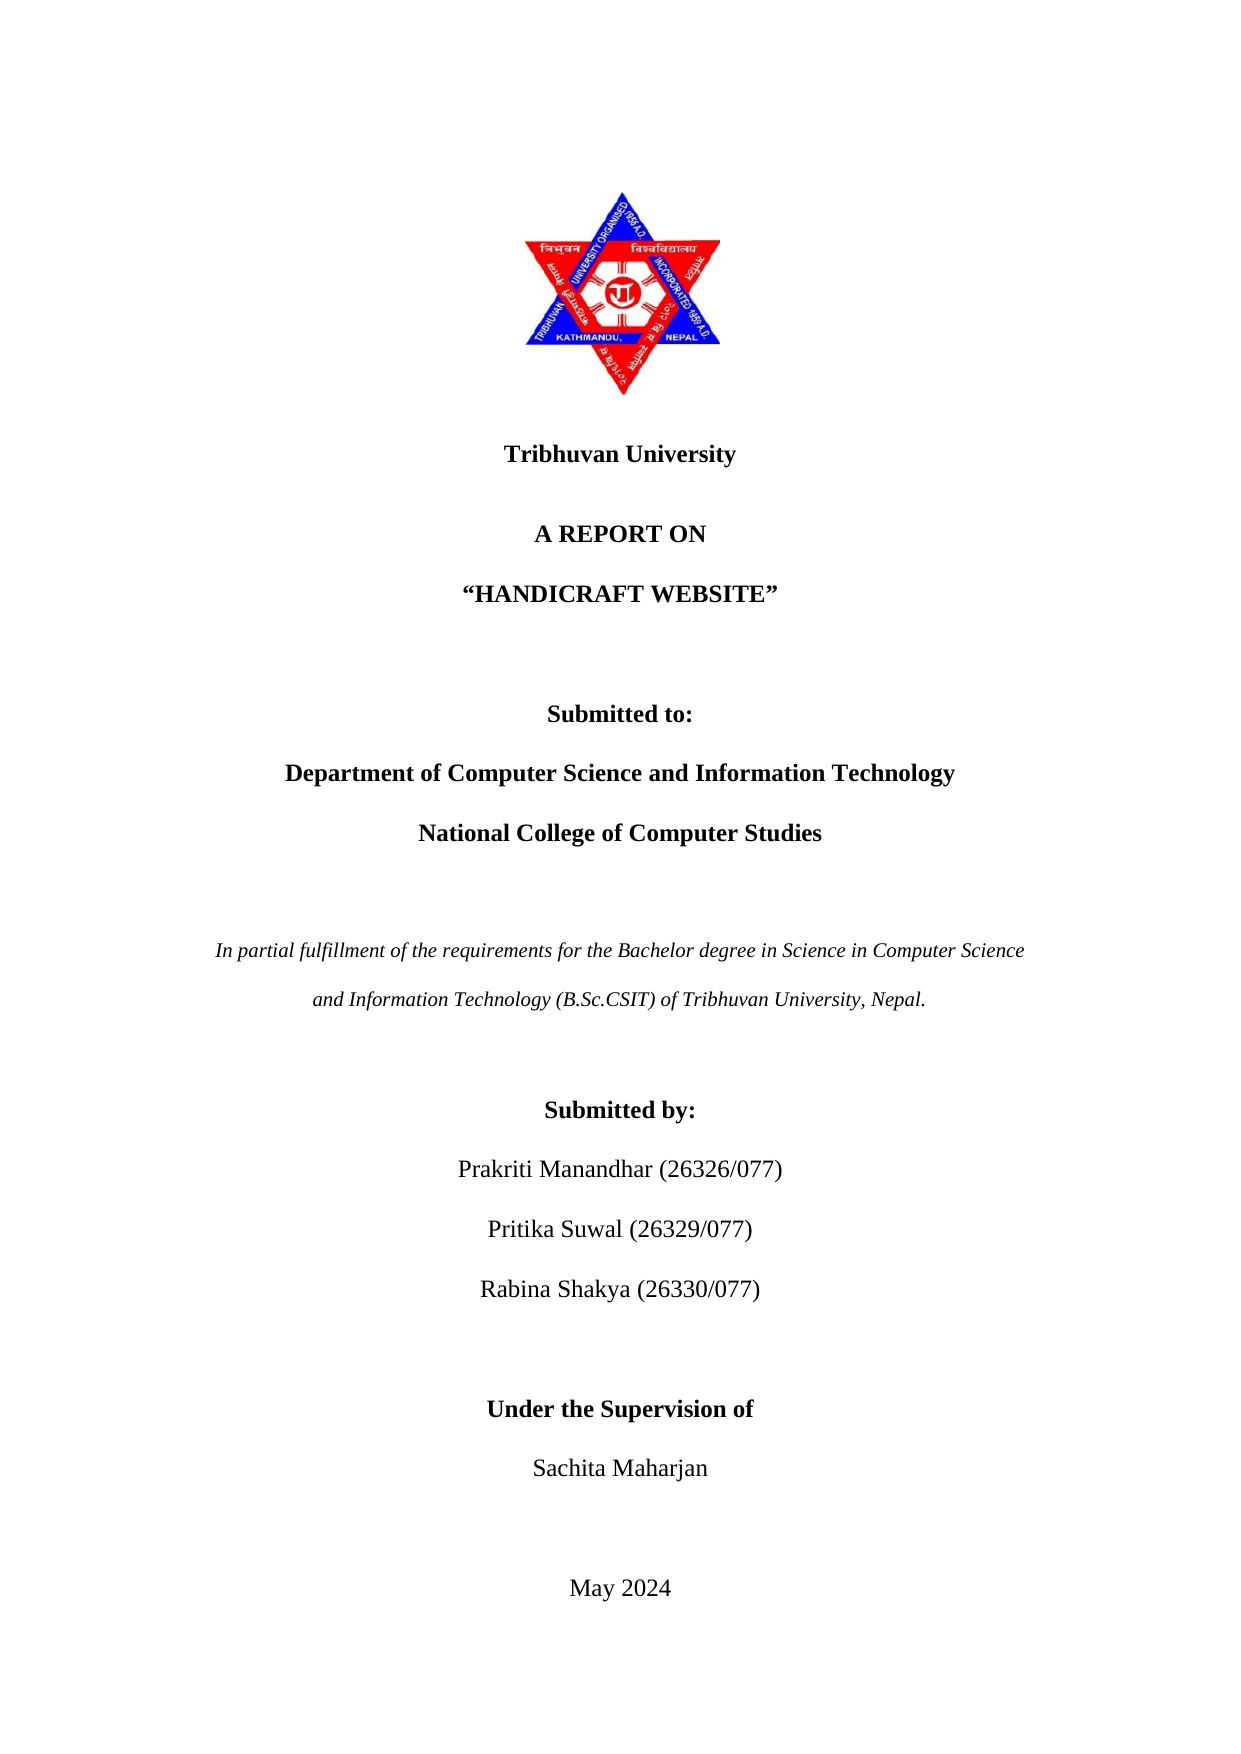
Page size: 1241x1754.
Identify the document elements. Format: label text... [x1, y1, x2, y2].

text A REPORT ON [150, 519, 1090, 548]
picture [525, 192, 721, 395]
text Prakriti Manandhar (26326/077) [150, 1154, 1090, 1183]
text Tribhuvan University [150, 439, 1090, 467]
text Under the Supervision of [150, 1394, 1090, 1422]
text National College of Computer Studies [150, 818, 1090, 847]
text May 2024 [150, 1573, 1090, 1602]
text In partial fulfillment of the requirements for the Bachelor degree in Science in Computer Science [150, 938, 1090, 962]
text Department of Computer Science and Information Technology [150, 758, 1090, 787]
text Submitted by: [150, 1095, 1090, 1123]
text Pritika Suwal (26329/077) [150, 1214, 1090, 1243]
text Sachita Maharjan [150, 1453, 1090, 1482]
text and Information Technology (B.Sc.CSIT) of Tribhuvan University, Nepal. [150, 986, 1090, 1011]
text “HANDICRAFT WEBSITE” [150, 579, 1090, 608]
text Submitted to: [150, 699, 1090, 727]
text Rabina Shakya (26330/077) [150, 1274, 1090, 1303]
